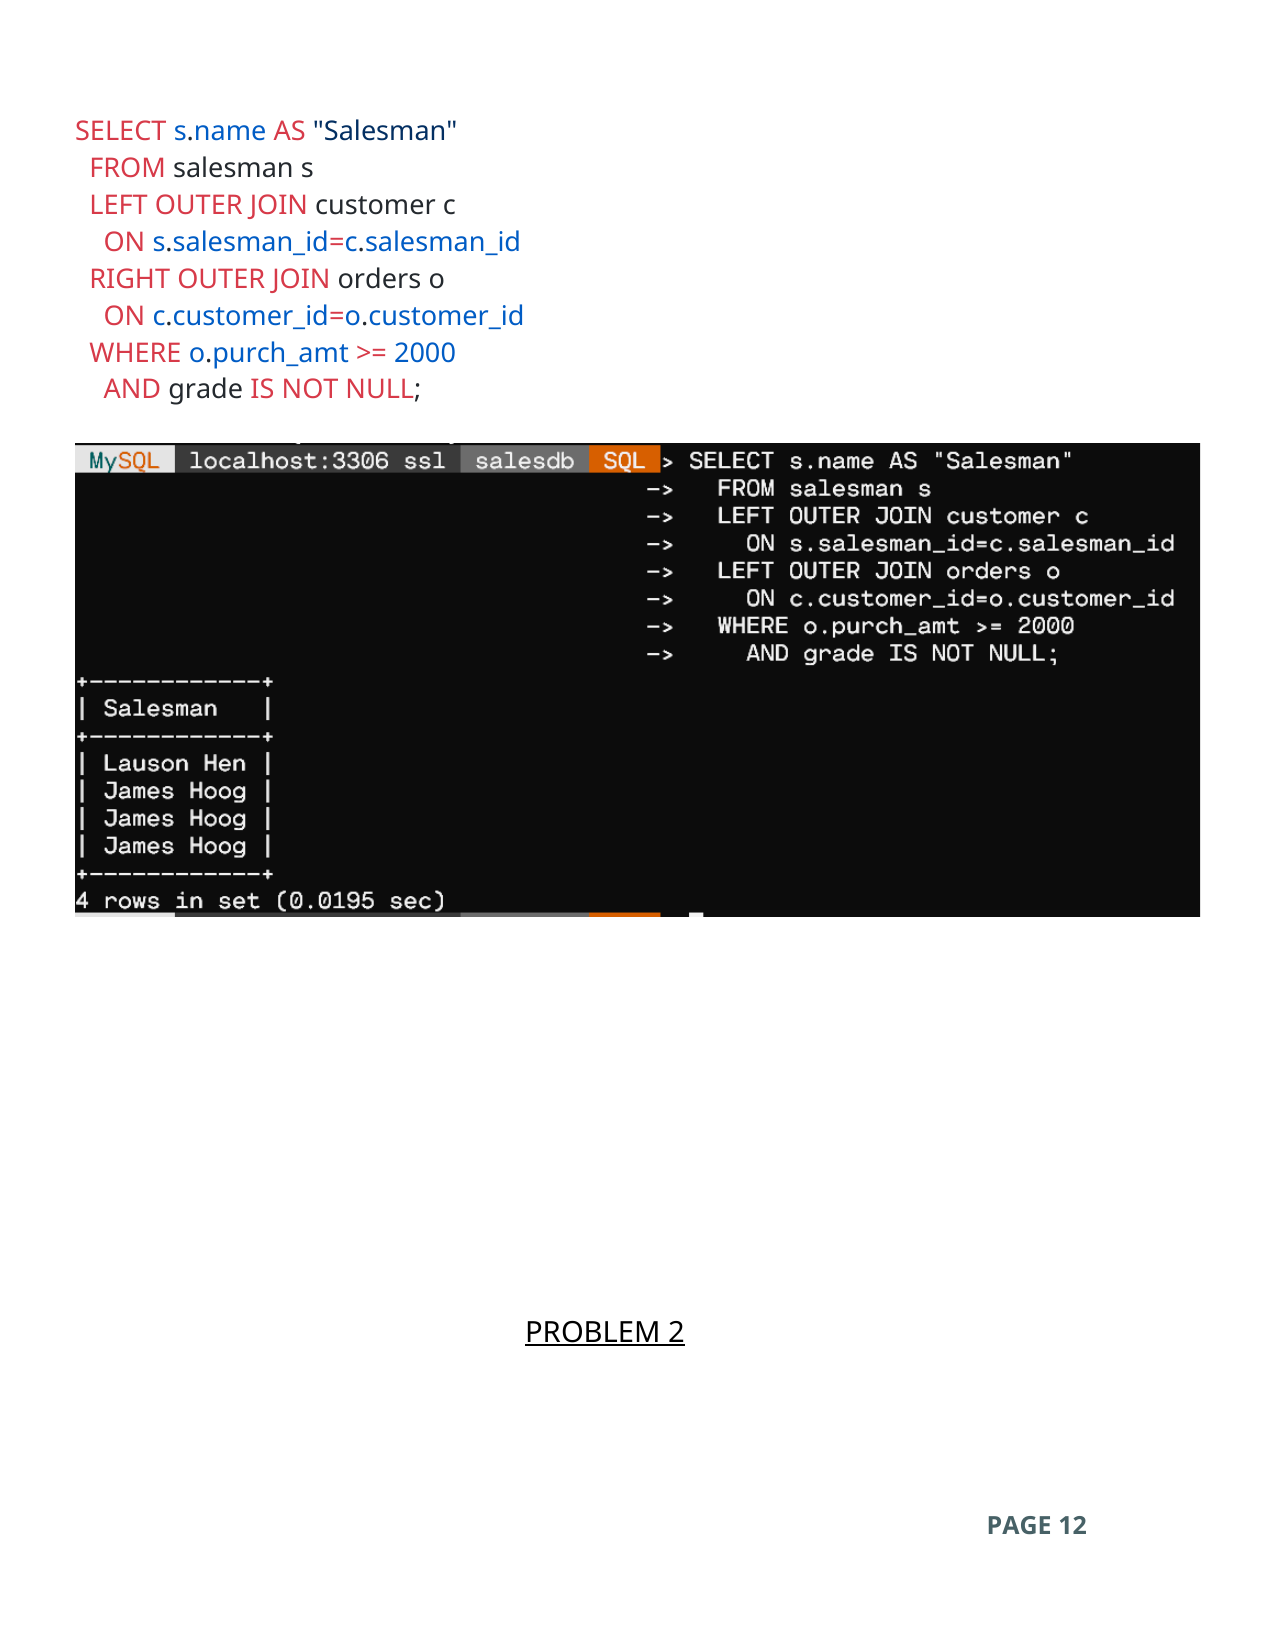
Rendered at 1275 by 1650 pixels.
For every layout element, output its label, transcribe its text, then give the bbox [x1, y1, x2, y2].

text ON s.salesman_id=c.salesman_id [75, 222, 1200, 259]
text ON c.customer_id=o.customer_id [75, 296, 1200, 333]
picture [75, 443, 1200, 917]
text RIGHT OUTER JOIN orders o [75, 259, 1200, 296]
text WHERE o.purch_amt >= 2000 [75, 333, 1200, 370]
text LEFT OUTER JOIN customer c [75, 186, 1200, 222]
text AND grade IS NOT NULL; [75, 370, 1200, 407]
text FROM salesman s [75, 149, 1200, 186]
text PROBLEM 2 [450, 1311, 1200, 1351]
text SELECT s.name AS "Salesman" [75, 112, 1200, 149]
